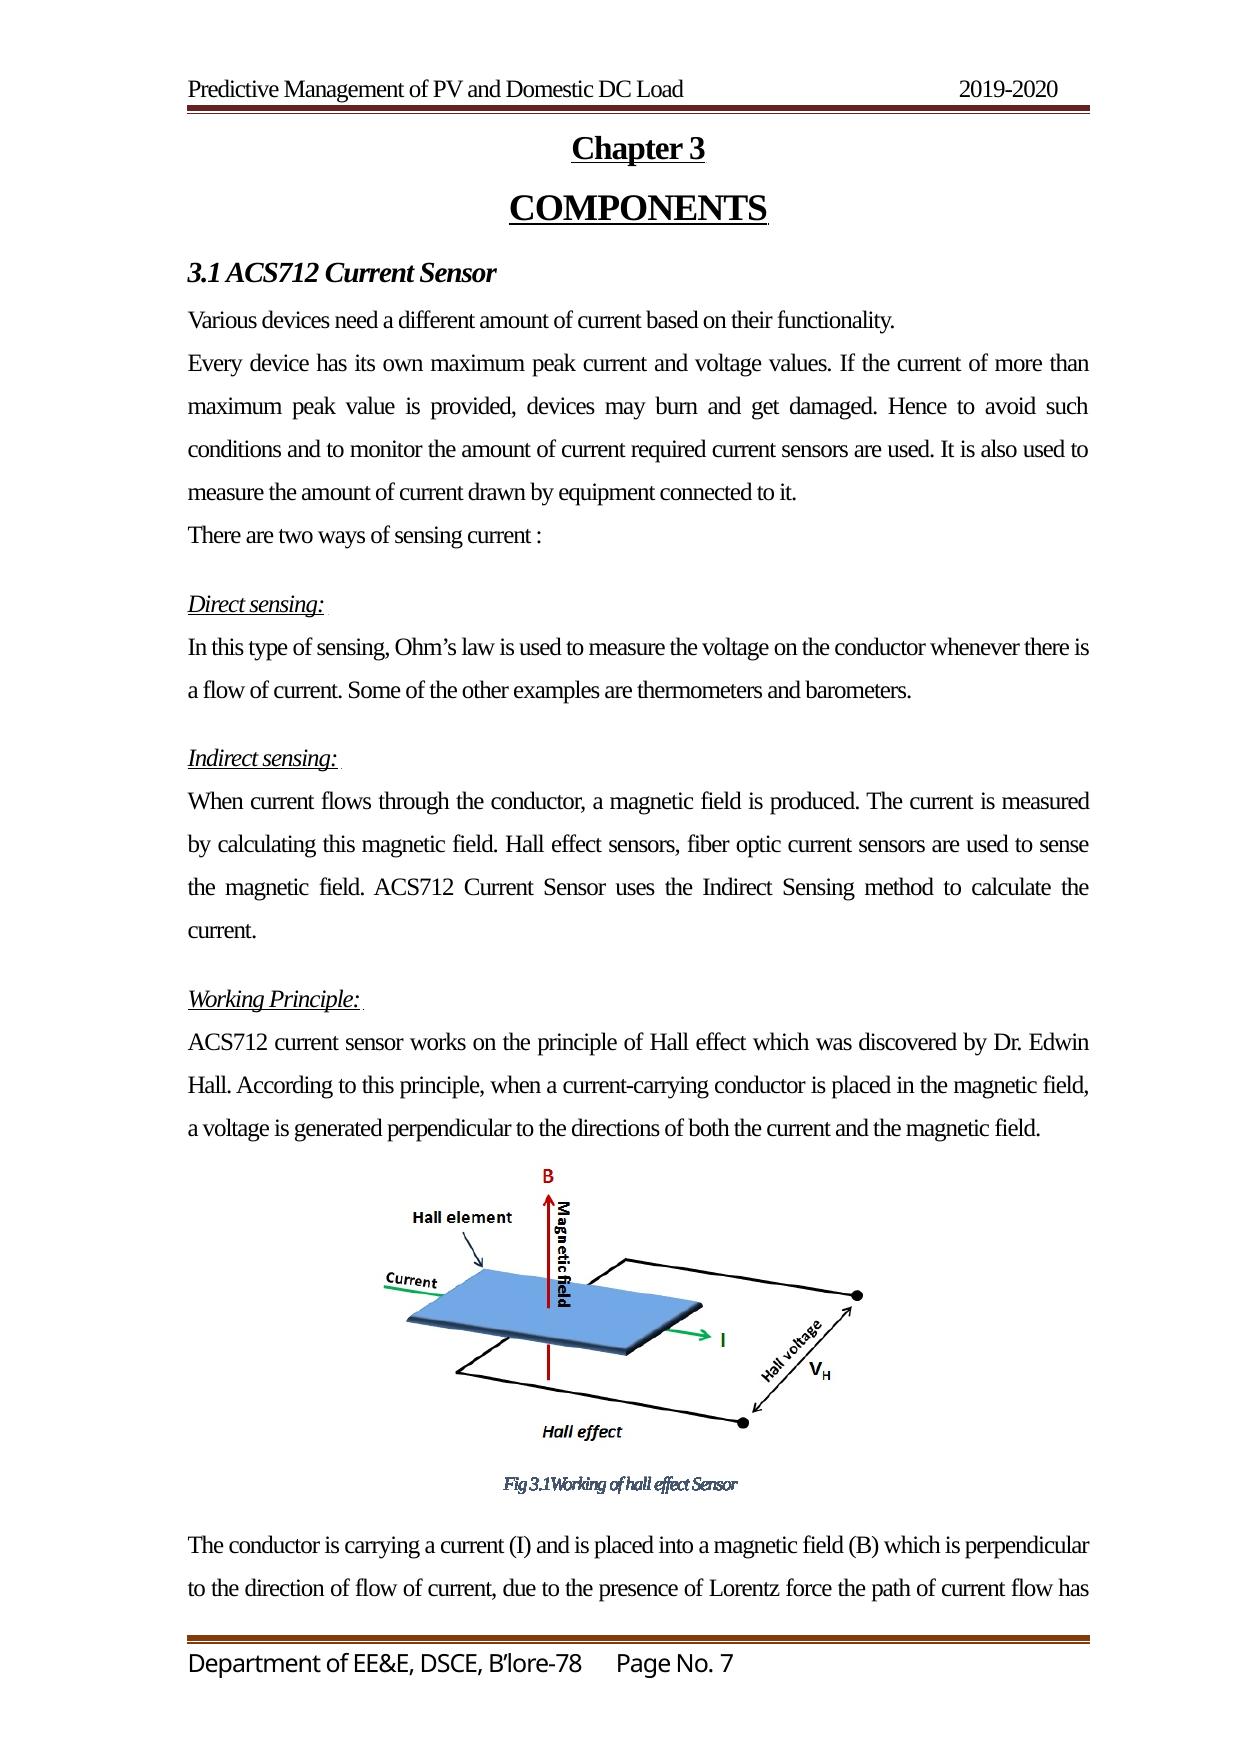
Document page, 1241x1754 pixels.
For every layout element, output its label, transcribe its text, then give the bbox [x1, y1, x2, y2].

text When current flows through the conductor, a magnetic field is produced. The current is measured by calculating this magnetic field. Hall effect sensors, fiber optic current sensors are used to sense the magnetic field. ACS712 Current Sensor uses the Indirect Sensing method to calculate the current. [187, 786, 1090, 944]
text Every device has its own maximum peak current and voltage values. If the current of more than maximum peak value is provided, devices may burn and get damaged. Hence to avoid such conditions and to monitor the amount of current required current sensors are used. It is also used to measure the amount of current drawn by equipment connected to it. [187, 348, 1090, 506]
text ACS712 current sensor works on the principle of Hall effect which was discovered by Dr. Edwin Hall. According to this principle, when a current-carrying conductor is placed in the magnetic field, a voltage is generated perpendicular to the directions of both the current and the magnetic field. [187, 1027, 1090, 1142]
subtitle 3.1 ACS712 Current Sensor [187, 255, 1090, 288]
picture [375, 1159, 868, 1464]
text In this type of sensing, Ohm’s law is used to measure the voltage on the conductor whenever there is a flow of current. Some of the other examples are thermometers and barometers. [187, 632, 1090, 704]
title COMPONENTS [187, 186, 1090, 229]
text There are two ways of sensing current : [187, 521, 1090, 549]
subtitle Chapter 3 [187, 128, 1090, 167]
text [187, 1530, 1090, 1602]
subtitle Indirect sensing: [187, 743, 1090, 772]
text Various devices need a different amount of current based on their functionality. [187, 305, 1090, 334]
subtitle Working Principle: [187, 984, 1090, 1012]
subtitle Direct sensing: [187, 589, 1090, 617]
